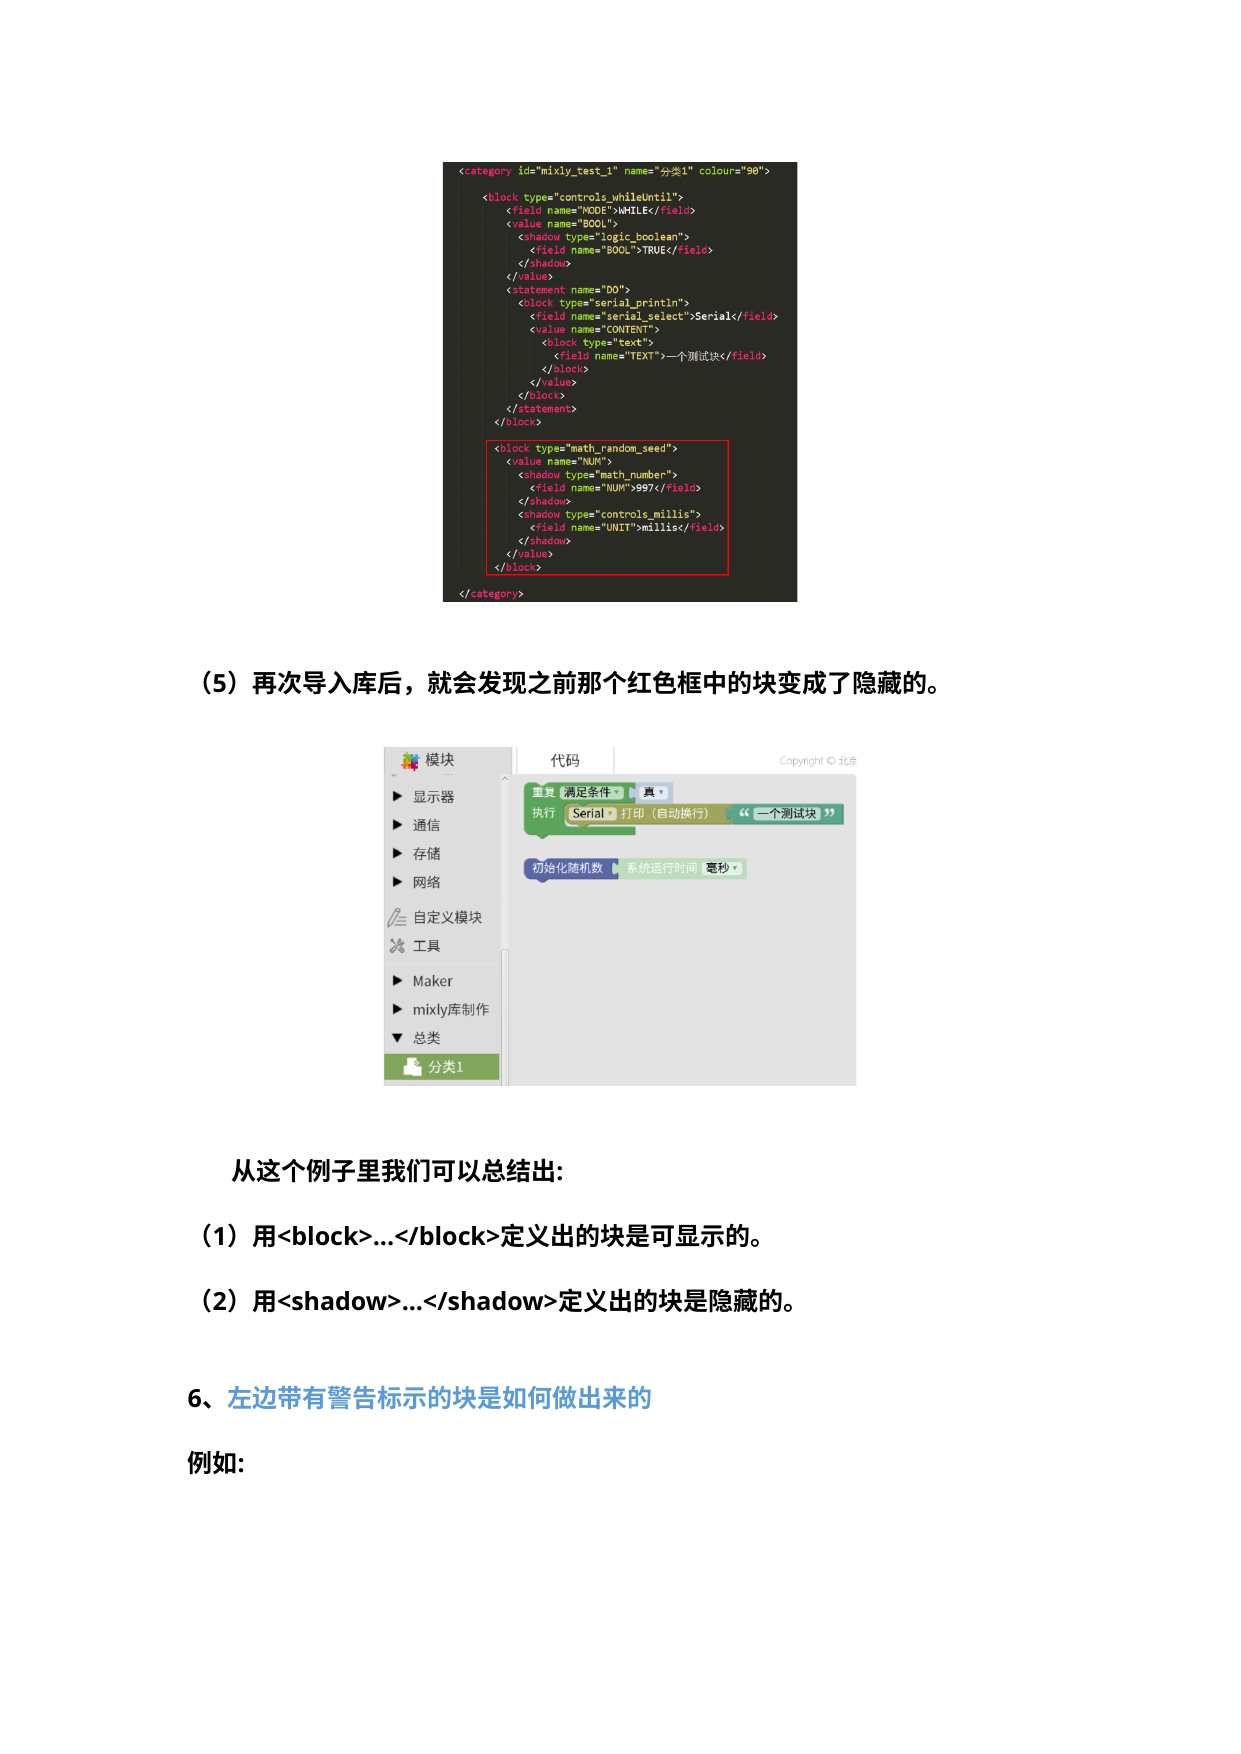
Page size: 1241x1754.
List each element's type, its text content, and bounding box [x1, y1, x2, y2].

list 从这个例子里我们可以总结出: [187, 1137, 1053, 1202]
list 再次导入库后，就会发现之前那个红色框中的块变成了隐藏的。 [187, 649, 1053, 714]
list （2）用<shadow>...</shadow>定义出的块是隐藏的。 [187, 1267, 1053, 1332]
list 例如: [187, 1429, 1053, 1494]
list 左边带有警告标示的块是如何做出来的 [187, 1364, 1053, 1429]
picture [383, 747, 857, 1086]
list （1）用<block>...</block>定义出的块是可显示的。 [187, 1202, 1053, 1267]
picture [442, 162, 798, 602]
